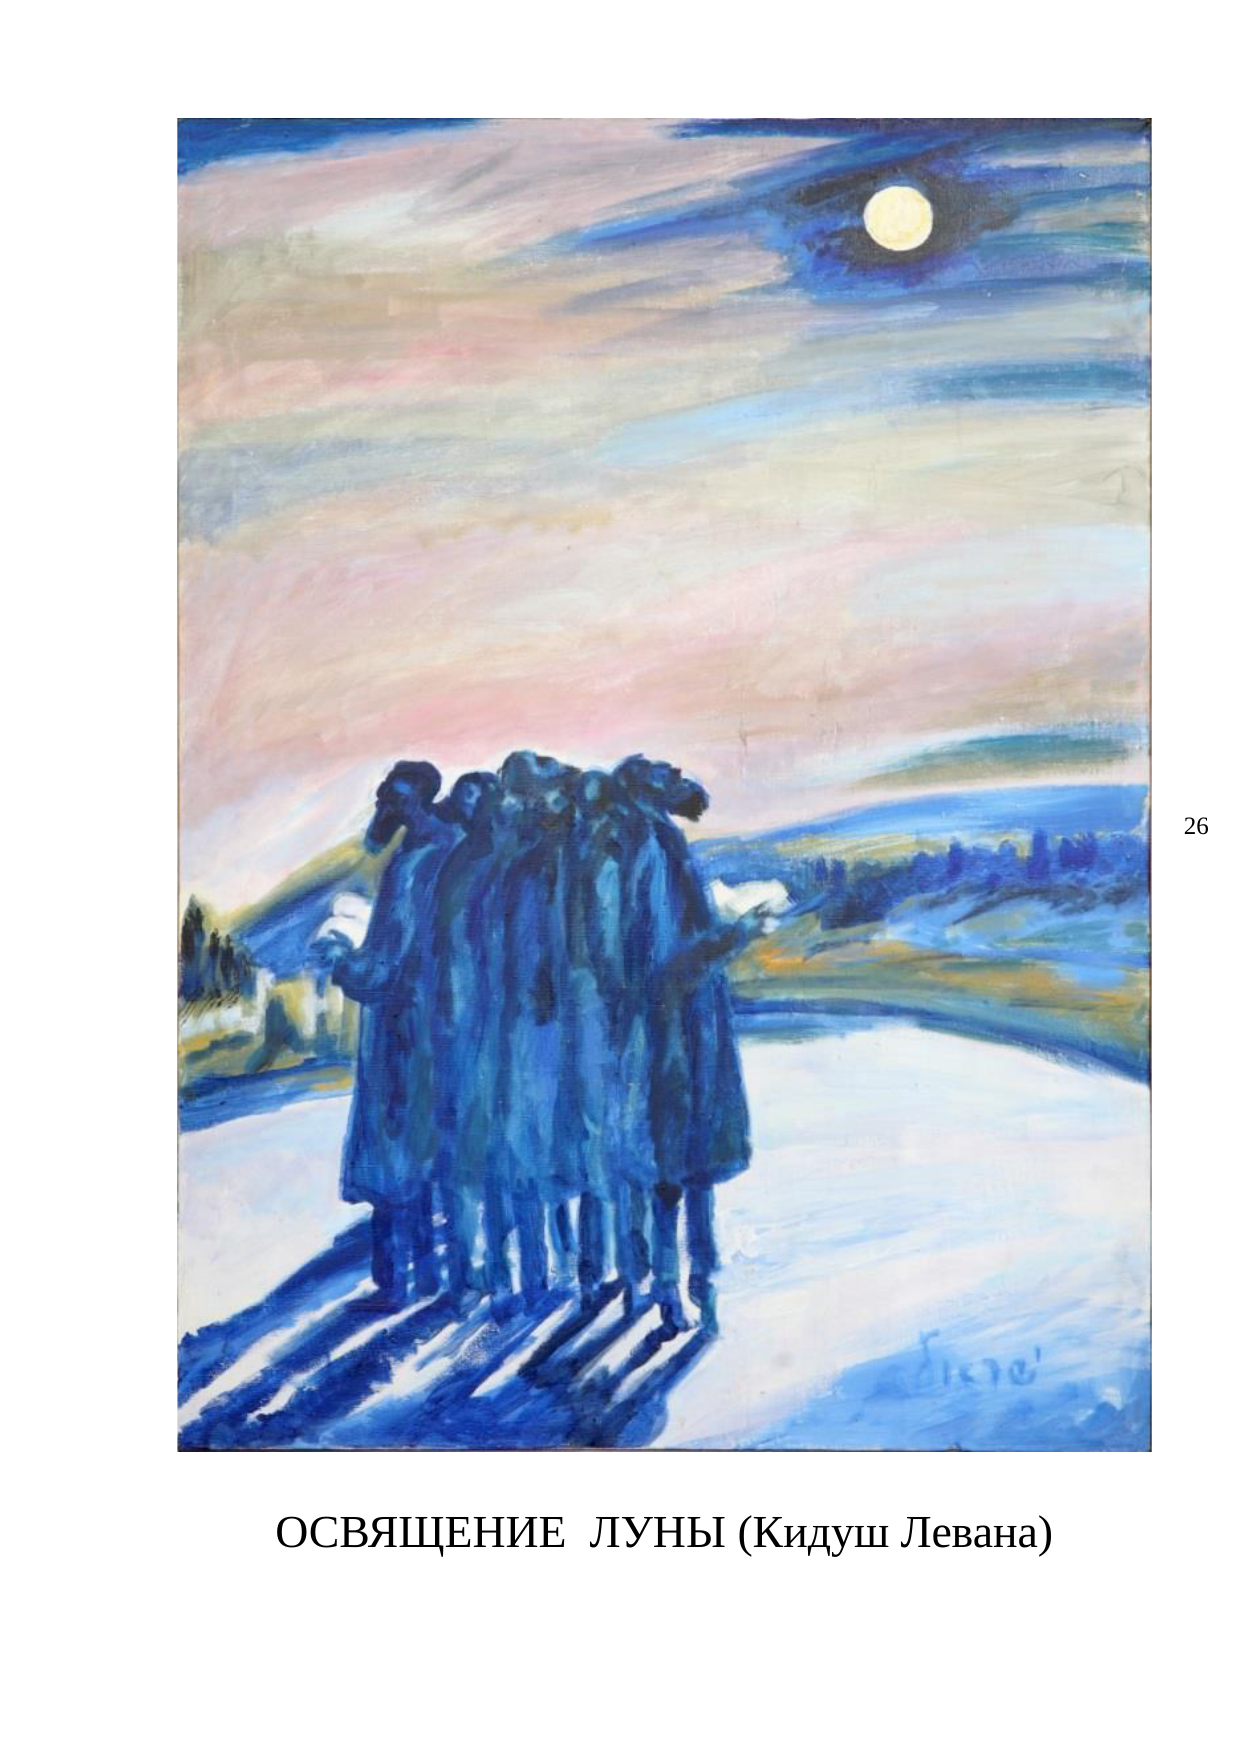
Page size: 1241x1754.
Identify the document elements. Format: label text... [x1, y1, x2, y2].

picture [177, 118, 1152, 1452]
text ОСВЯЩЕНИЕ ЛУНЫ (Кидуш Левана) [177, 1504, 1152, 1557]
